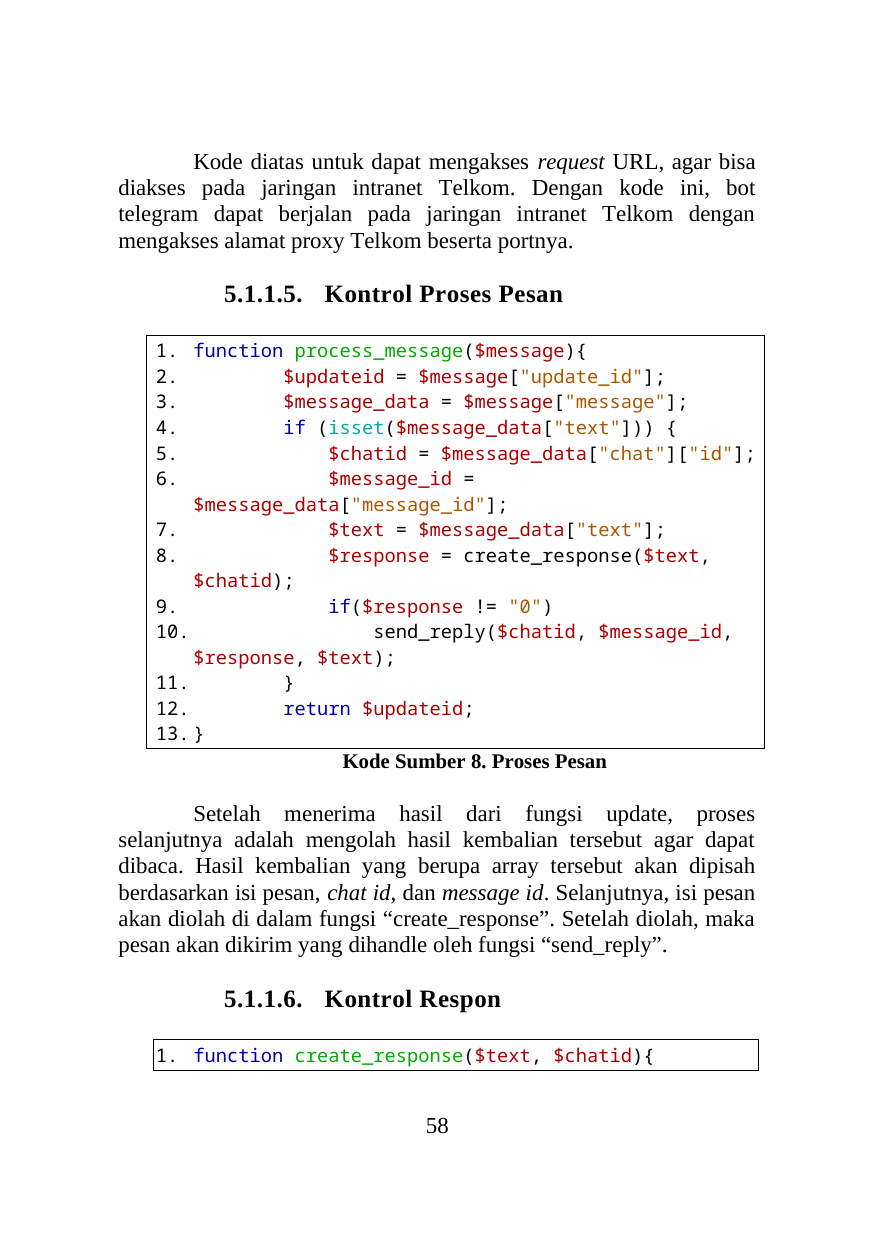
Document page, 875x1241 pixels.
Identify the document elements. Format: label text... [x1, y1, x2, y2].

list $response = create_response($text, $chatid); [147, 539, 764, 590]
list } [147, 666, 764, 692]
list $message_data = $message["message"]; [147, 386, 764, 411]
text Kode diatas untuk dapat mengakses request URL, agar bisa diakses pada jaringan intranet Telkom. Dengan kode ini, bot telegram dapat berjalan pada jaringan intranet Telkom dengan mengakses alamat proxy Telkom beserta portnya. [118, 148, 756, 253]
subtitle Kontrol Respon [224, 984, 756, 1013]
list $chatid = $message_data["chat"]["id"]; [147, 437, 764, 462]
list function process_message($message){ [147, 336, 764, 360]
list if (isset($message_data["text"])) { [147, 411, 764, 437]
list } [147, 717, 764, 748]
text Setelah menerima hasil dari fungsi update, proses selanjutnya adalah mengolah hasil kembalian tersebut agar dapat dibaca. Hasil kembalian yang berupa array tersebut akan dipisah berdasarkan isi pesan, chat id, dan message id. Selanjutnya, isi pesan akan diolah di dalam fungsi “create_response”. Setelah diolah, maka pesan akan dikirim yang dihandle oleh fungsi “send_reply”. [118, 799, 756, 958]
list $text = $message_data["text"]; [147, 513, 764, 539]
list send_reply($chatid, $message_id, $response, $text); [147, 615, 764, 666]
list return $updateid; [147, 692, 764, 717]
subtitle Kontrol Proses Pesan [224, 279, 756, 308]
list if($response != "0") [147, 590, 764, 615]
text Kode Sumber 8. Proses Pesan [193, 749, 756, 773]
list $message_id = $message_data["message_id"]; [147, 462, 764, 513]
list $updateid = $message["update_id"]; [147, 360, 764, 386]
list function create_response($text, $chatid){ [154, 1040, 758, 1070]
